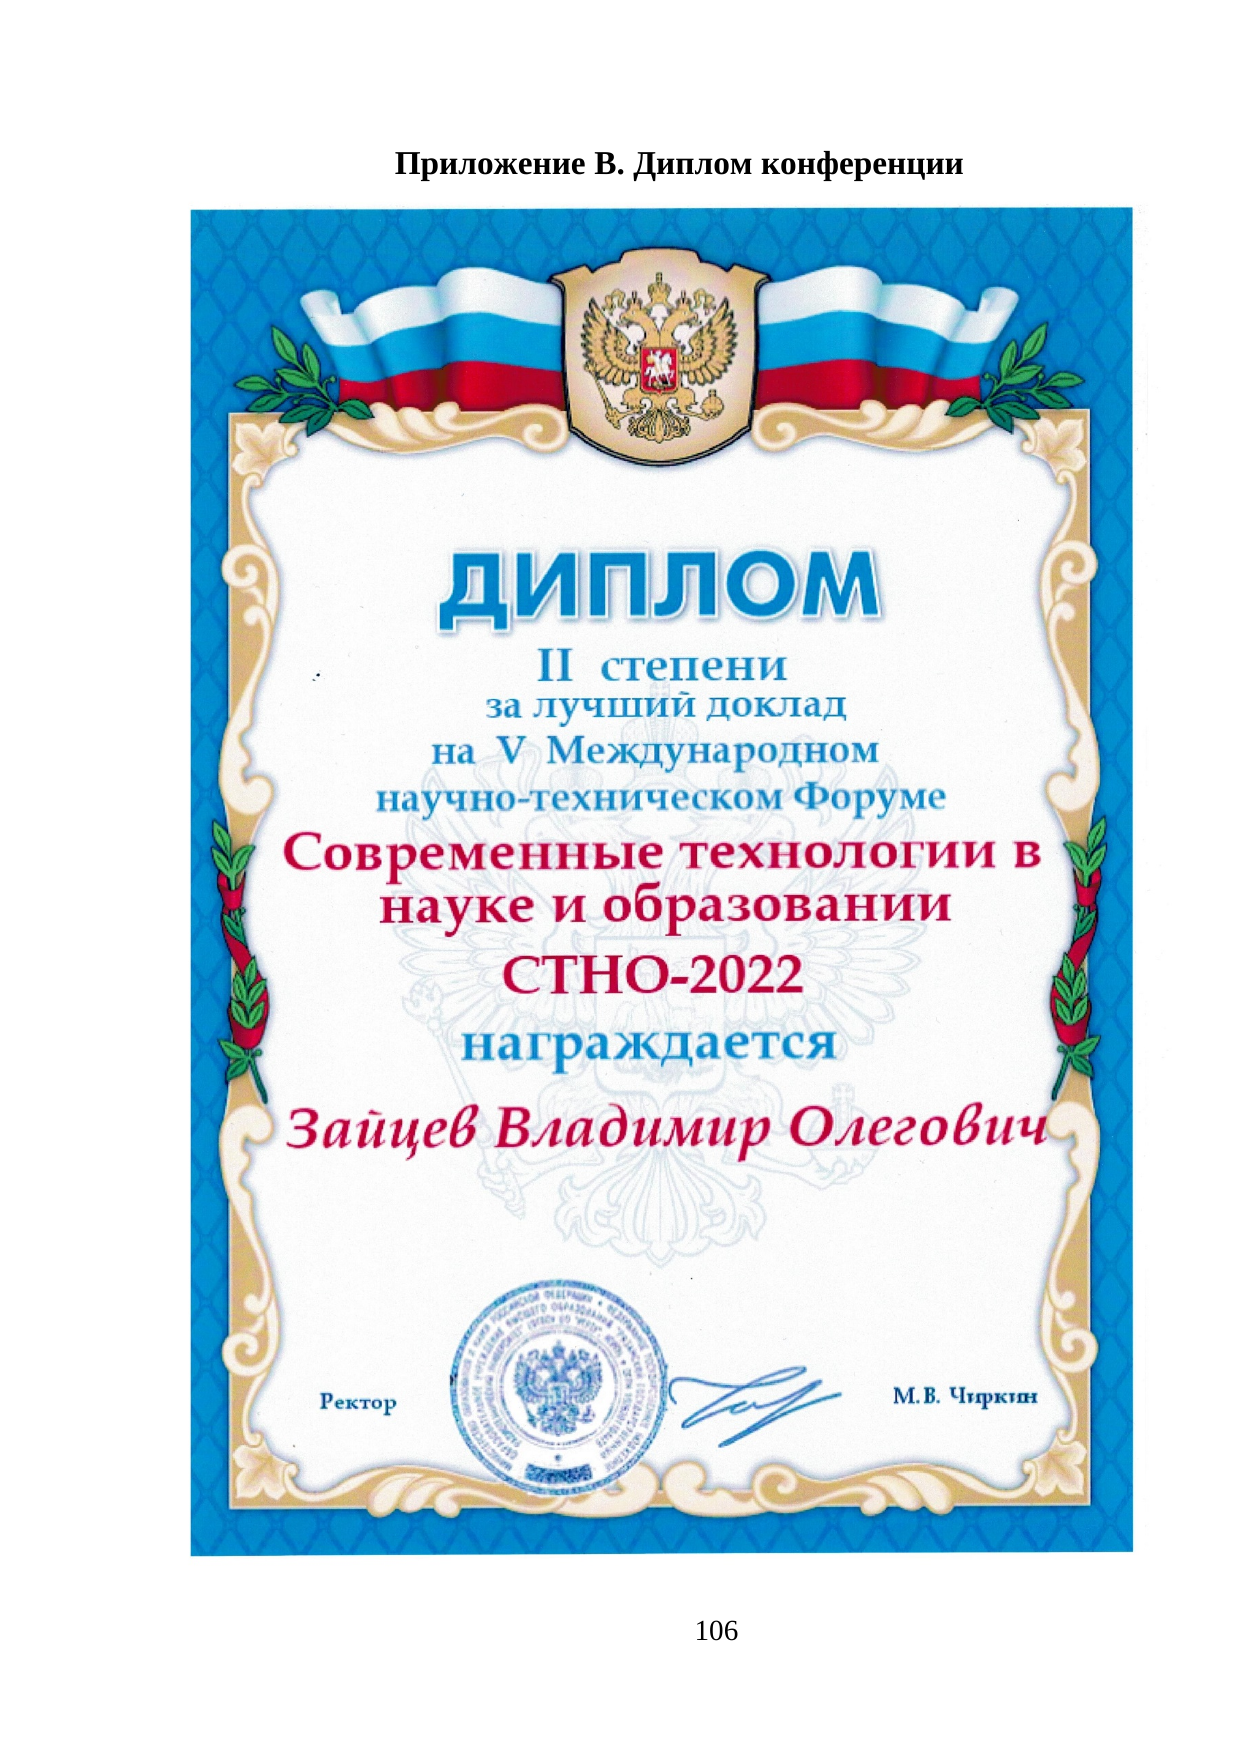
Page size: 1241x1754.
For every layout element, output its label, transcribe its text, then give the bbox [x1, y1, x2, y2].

picture [177, 191, 1182, 1572]
subtitle Приложение В. Диплом конференции [177, 143, 1181, 181]
